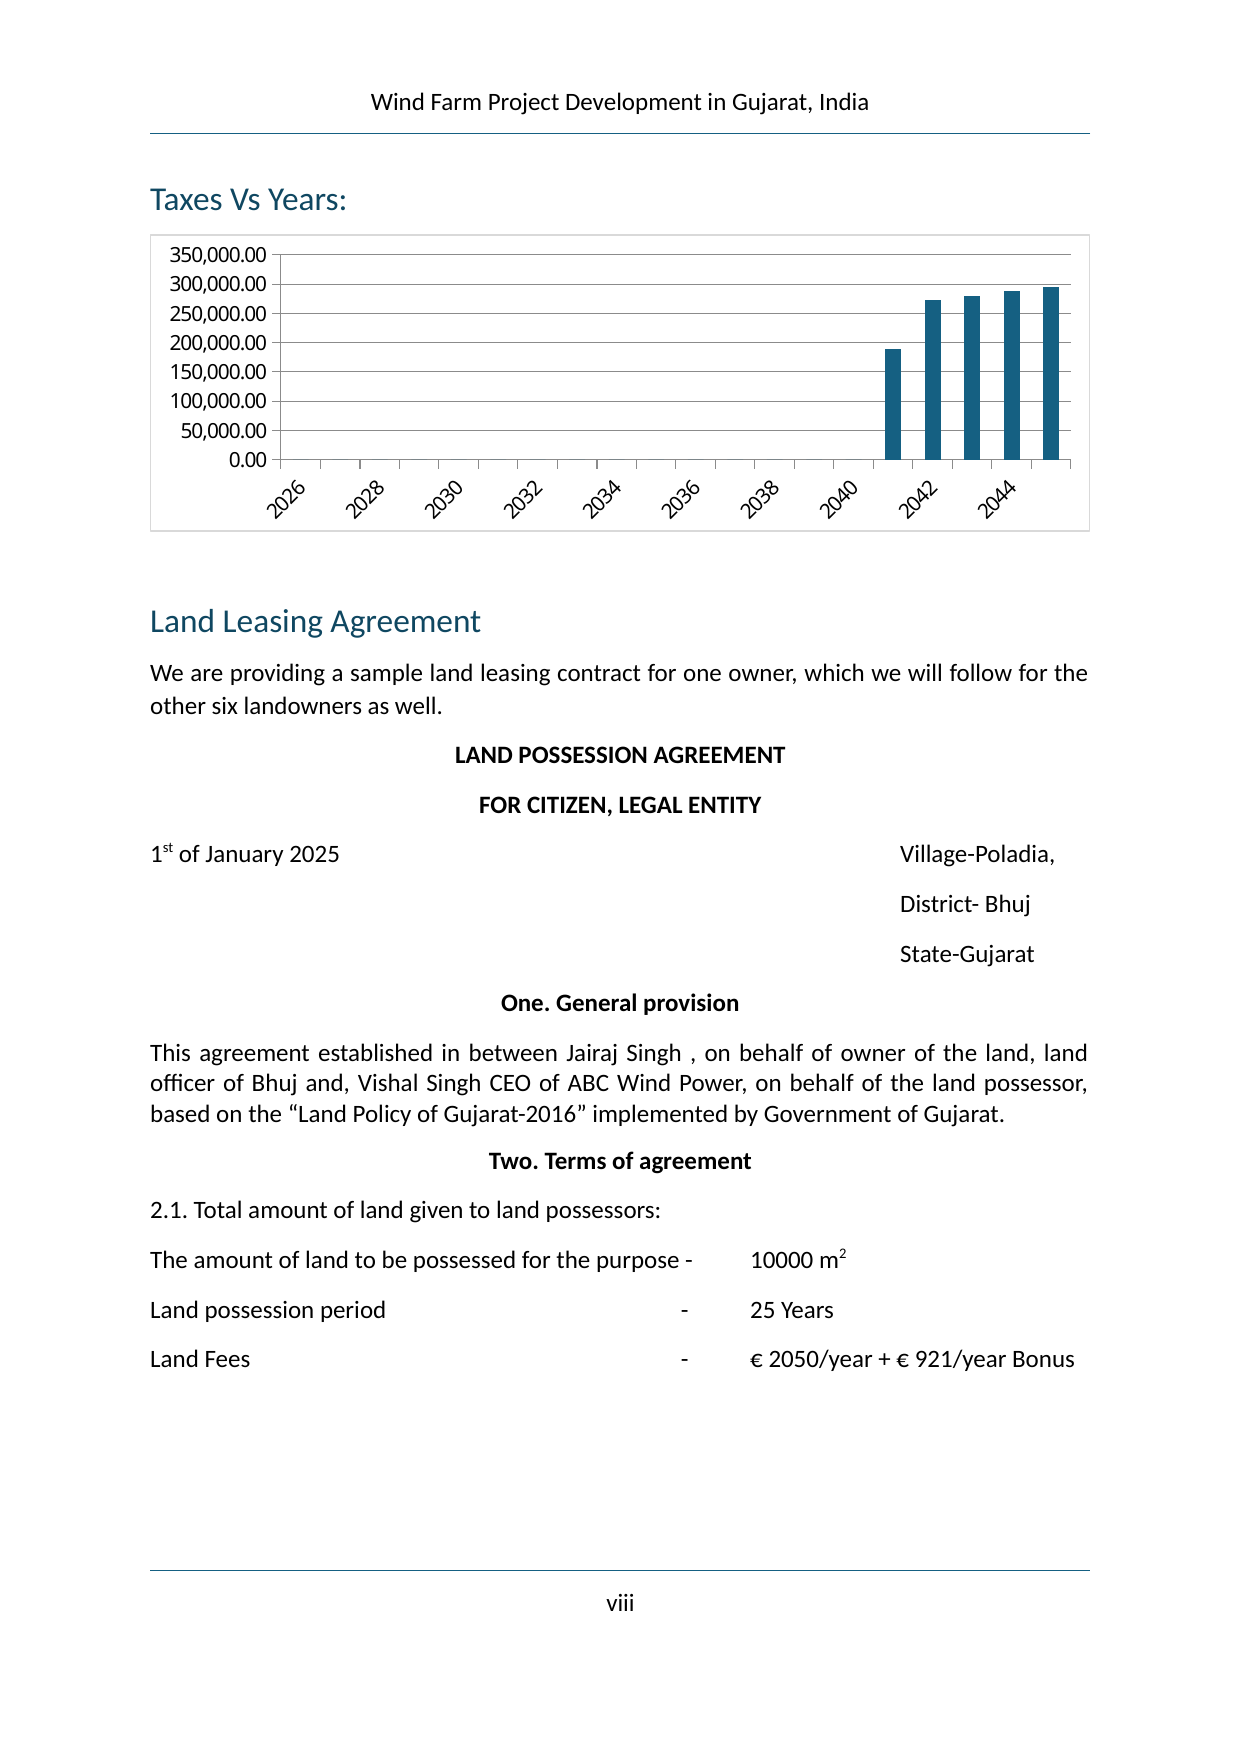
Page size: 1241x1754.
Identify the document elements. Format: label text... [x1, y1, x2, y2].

text State-Gujarat [900, 938, 1090, 968]
subtitle Taxes Vs Years: [150, 178, 1090, 218]
text 2.1. Total amount of land given to land possessors: [150, 1195, 1090, 1225]
text FOR CITIZEN, LEGAL ENTITY [150, 789, 1090, 819]
text Two. Terms of agreement [150, 1145, 1090, 1176]
text The amount of land to be possessed for the purpose - 10000 m2 [150, 1244, 1090, 1275]
text One. General provision [150, 987, 1090, 1018]
text Land possession period - 25 Years [150, 1294, 1090, 1324]
text We are providing a sample land leasing contract for one owner, which we will follow for the other six landowners as well. [150, 657, 1090, 720]
text LAND POSSESSION AGREEMENT [150, 739, 1090, 770]
text This agreement established in between Jairaj Singh , on behalf of owner of the land, land officer of Bhuj and, Vishal Singh CEO of ABC Wind Power, on behalf of the land possessor, based on the “Land Policy of Gujarat-2016” implemented by Government of Gujarat. [150, 1037, 1090, 1128]
text Land Fees - € 2050/year + € 921/year Bonus [150, 1343, 1090, 1374]
text 1st of January 2025 Village-Poladia, [150, 838, 1090, 869]
text District- Bhuj [150, 888, 1090, 919]
subtitle Land Leasing Agreement [150, 600, 1090, 641]
